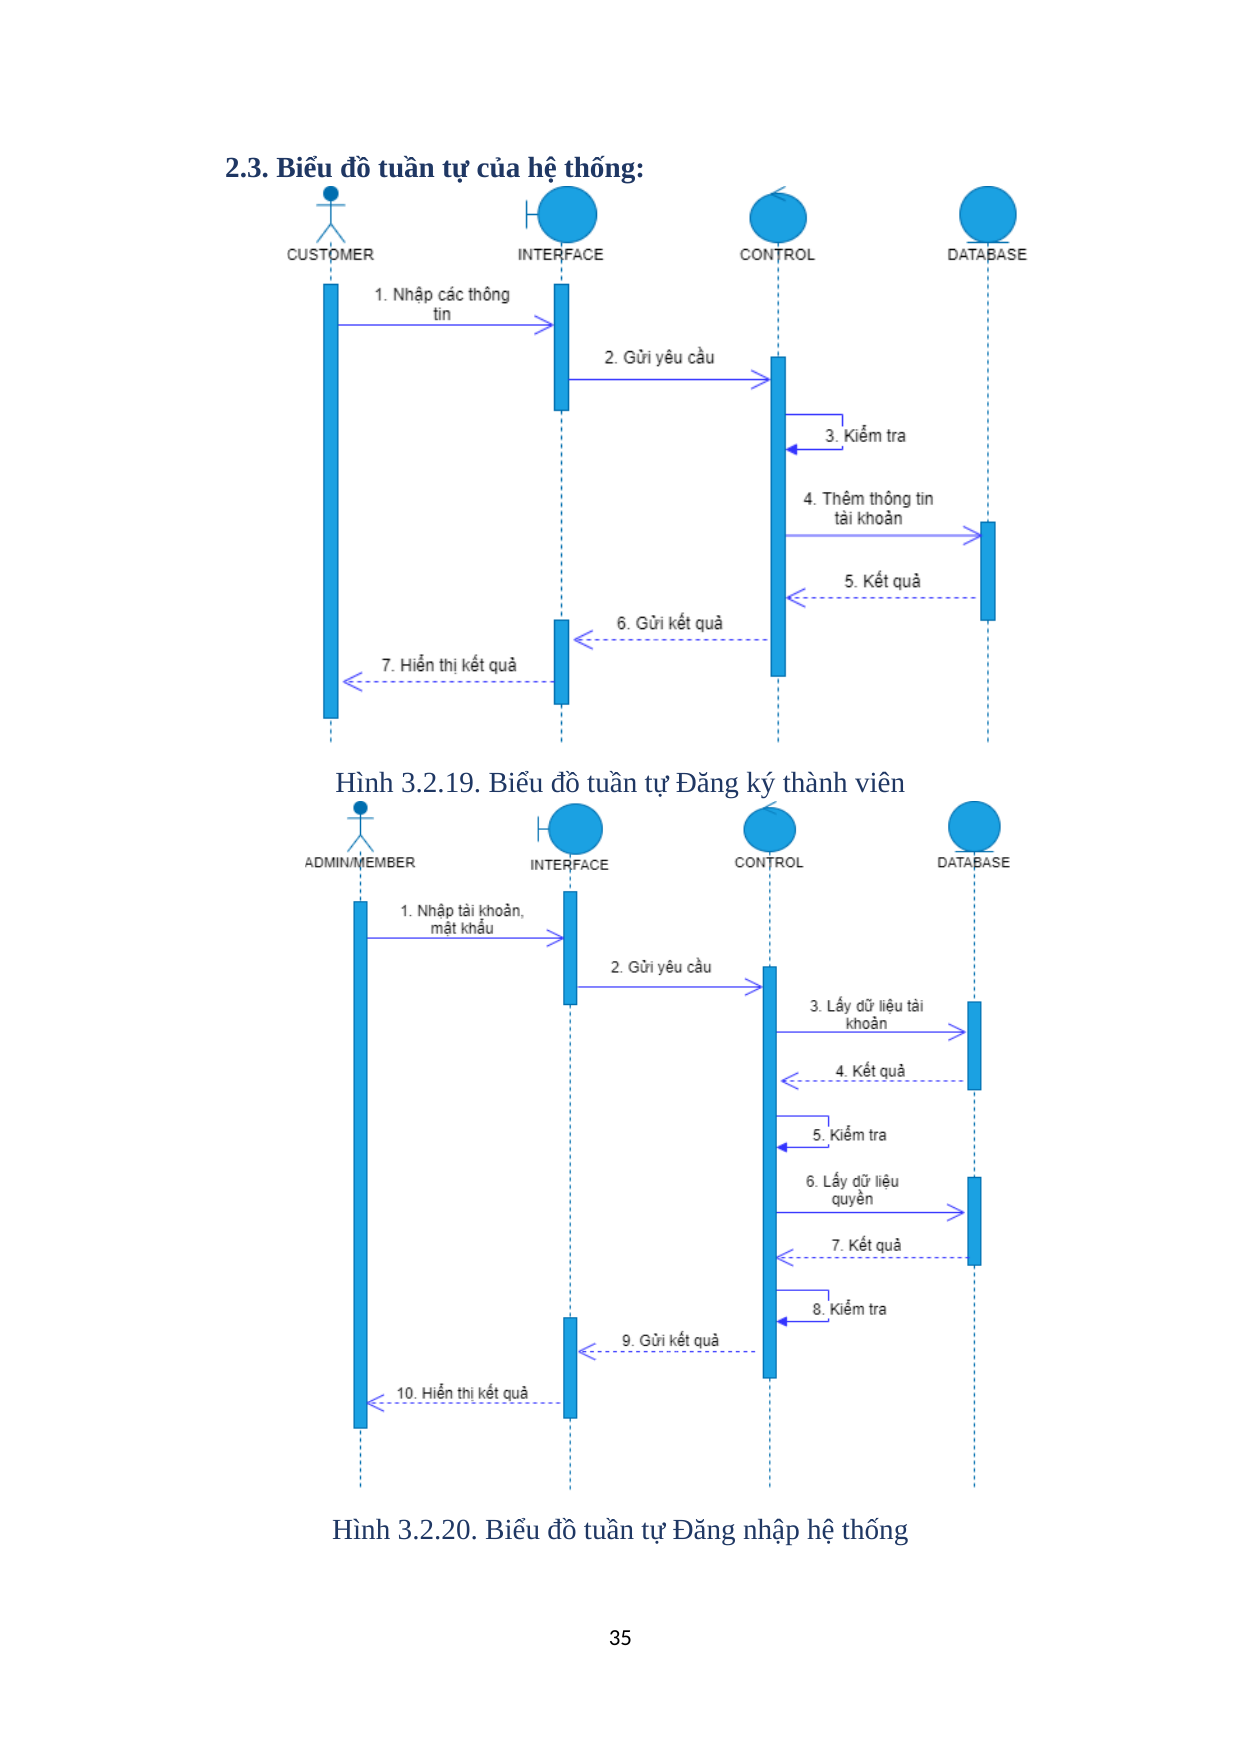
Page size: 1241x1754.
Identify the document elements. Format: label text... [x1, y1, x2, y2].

subtitle 2.3. Biểu đồ tuần tự của hệ thống: [150, 150, 1090, 183]
subtitle Hình 3.2.19. Biểu đồ tuần tự Đăng ký thành viên [150, 765, 1090, 799]
subtitle Hình 3.2.20. Biểu đồ tuần tự Đăng nhập hệ thống [150, 1512, 1090, 1546]
picture [305, 801, 1010, 1494]
picture [287, 186, 1028, 747]
